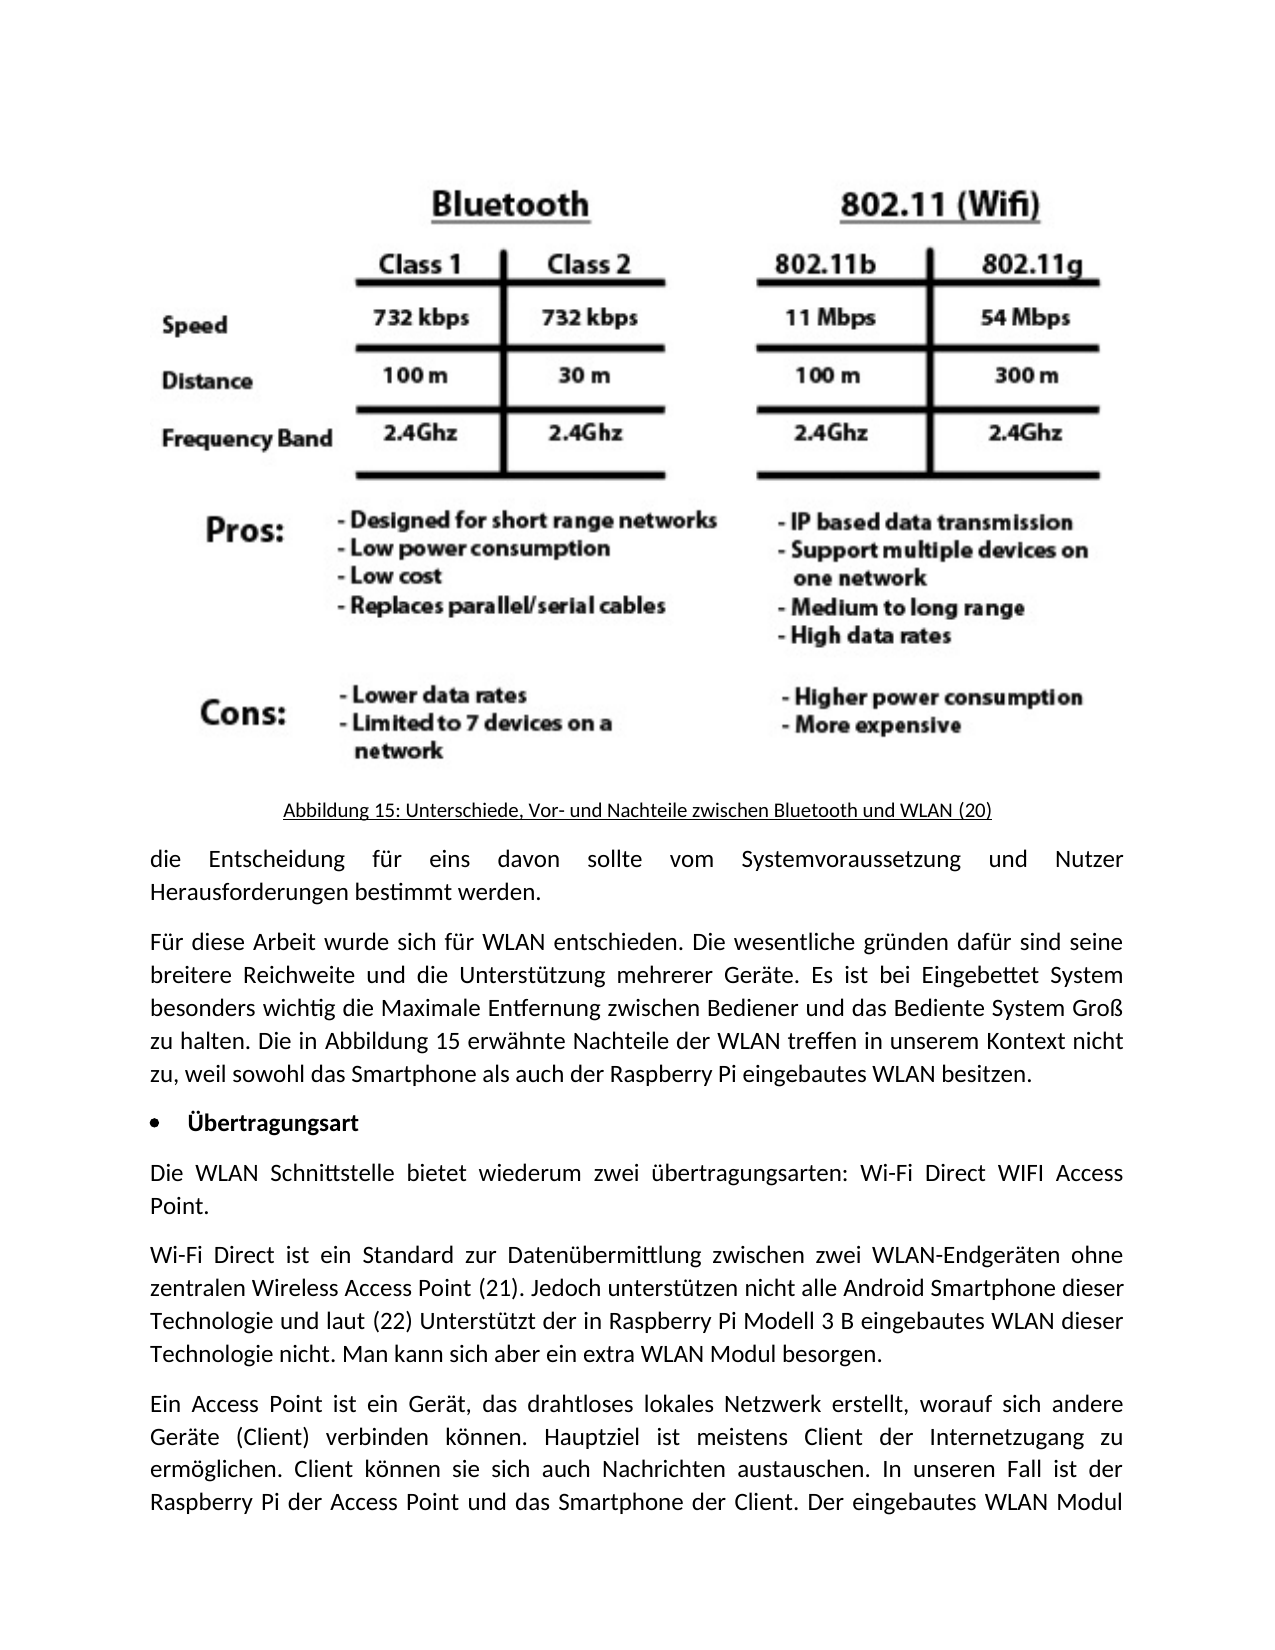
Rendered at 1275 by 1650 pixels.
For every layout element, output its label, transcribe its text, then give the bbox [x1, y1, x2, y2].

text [150, 1388, 1125, 1517]
picture [150, 150, 1122, 779]
text die Entscheidung für eins davon sollte vom Systemvoraussetzung und Nutzer Herausforderungen bestimmt werden. [150, 844, 1125, 907]
text Die WLAN Schnittstelle bietet wiederum zwei übertragungsarten: Wi-Fi Direct WIFI Access Point. [150, 1157, 1125, 1220]
text Für diese Arbeit wurde sich für WLAN entschieden. Die wesentliche gründen dafür sind seine breitere Reichweite und die Unterstützung mehrerer Geräte. Es ist bei Eingebettet System besonders wichtig die Maximale Entfernung zwischen Bediener und das Bediente System Groß zu halten. Die in Abbildung 15 erwähnte Nachteile der WLAN treffen in unserem Kontext nicht zu, weil sowohl das Smartphone als auch der Raspberry Pi eingebautes WLAN besitzen. [150, 926, 1125, 1088]
list Übertragungsart [150, 1107, 1125, 1138]
text Wi-Fi Direct ist ein Standard zur Datenübermittlung zwischen zwei WLAN-Endgeräten ohne zentralen Wireless Access Point . Jedoch unterstützen nicht alle Android Smartphone dieser Technologie und laut Unterstützt der in Raspberry Pi Modell 3 B eingebautes WLAN dieser Technologie nicht. Man kann sich aber ein extra WLAN Modul besorgen. [150, 1239, 1125, 1369]
text Abbildung : Unterschiede, Vor- und Nachteile zwischen Bluetooth und WLAN [150, 797, 1125, 823]
